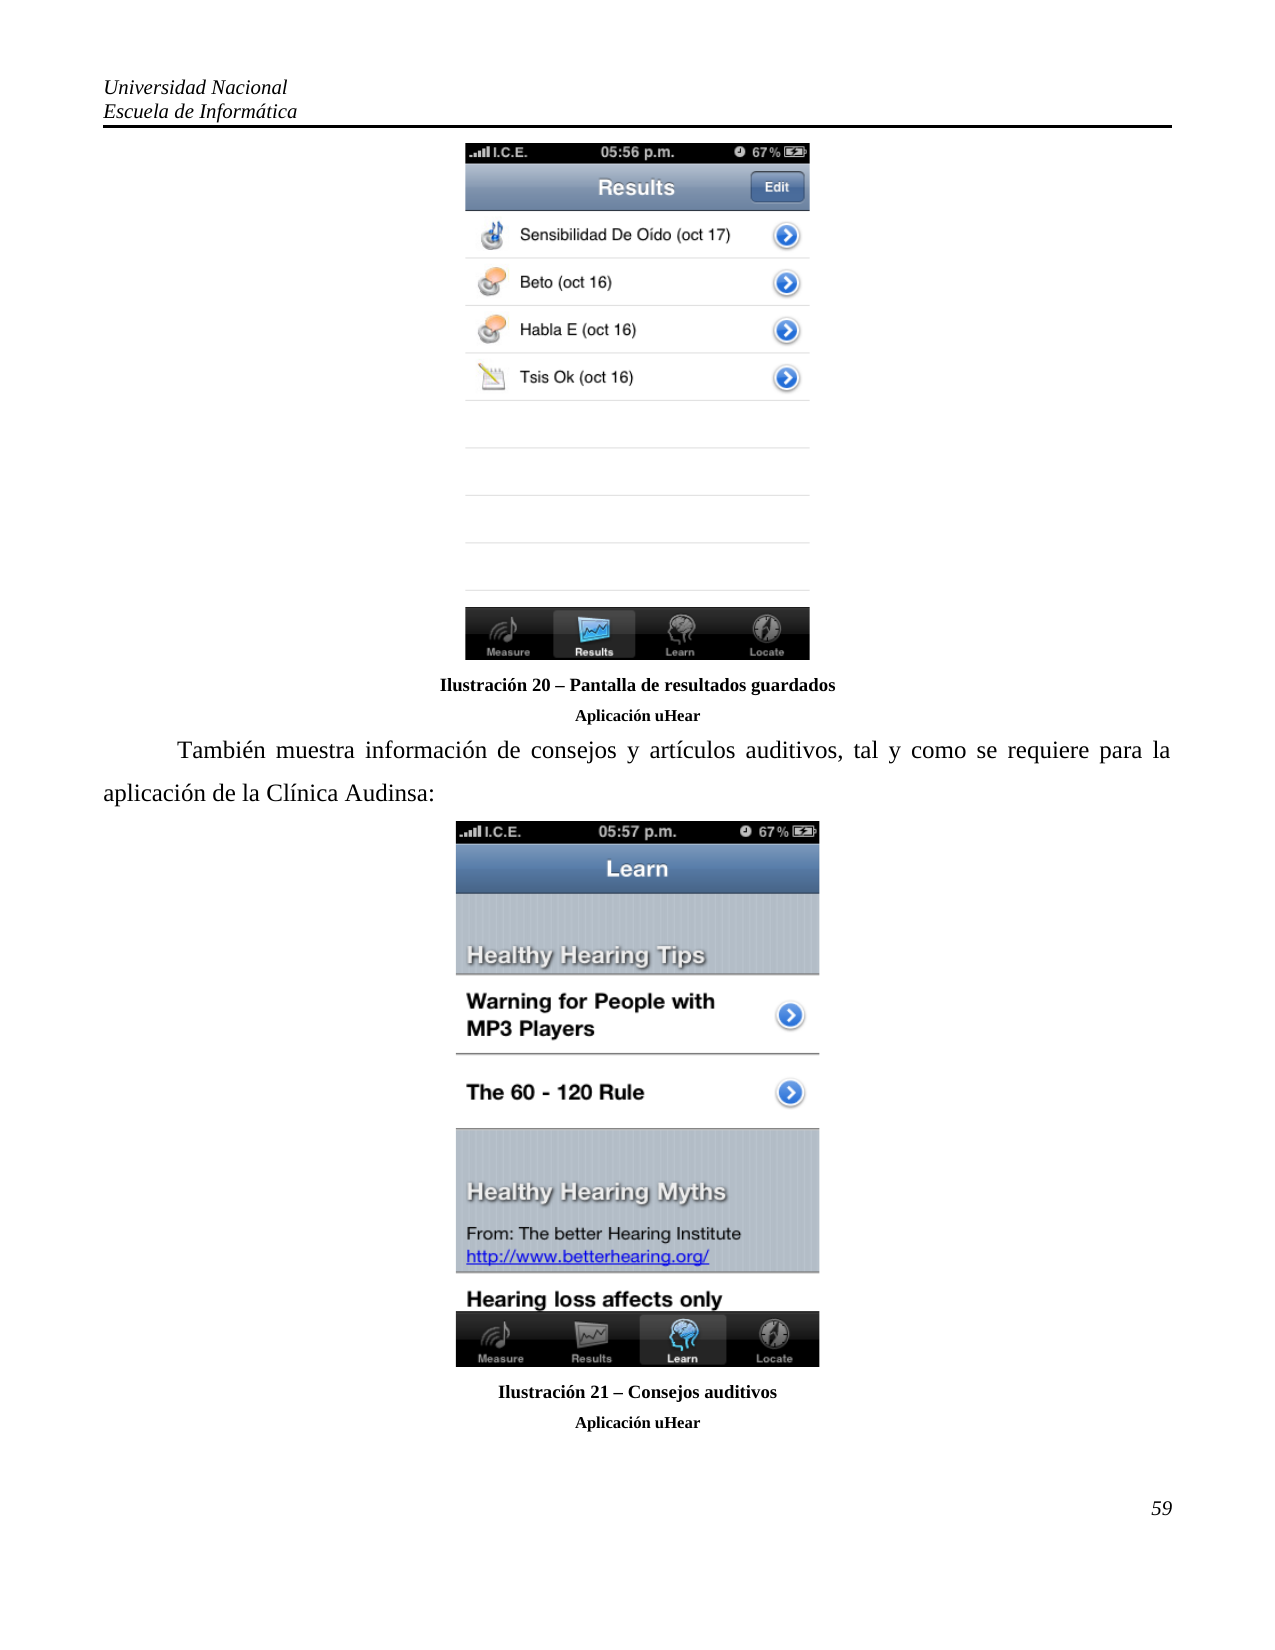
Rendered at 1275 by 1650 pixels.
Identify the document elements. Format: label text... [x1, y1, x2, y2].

text Aplicación uHear [103, 706, 1172, 725]
text Ilustración 21 – Consejos auditivos [103, 1381, 1172, 1402]
text Aplicación uHear [103, 1413, 1172, 1432]
picture [455, 821, 820, 1367]
text También muestra información de consejos y artículos auditivos, tal y como se requiere para la aplicación de la Clínica Audinsa: [103, 735, 1172, 807]
text Ilustración 20 – Pantalla de resultados guardados [103, 674, 1172, 695]
picture [465, 143, 810, 660]
